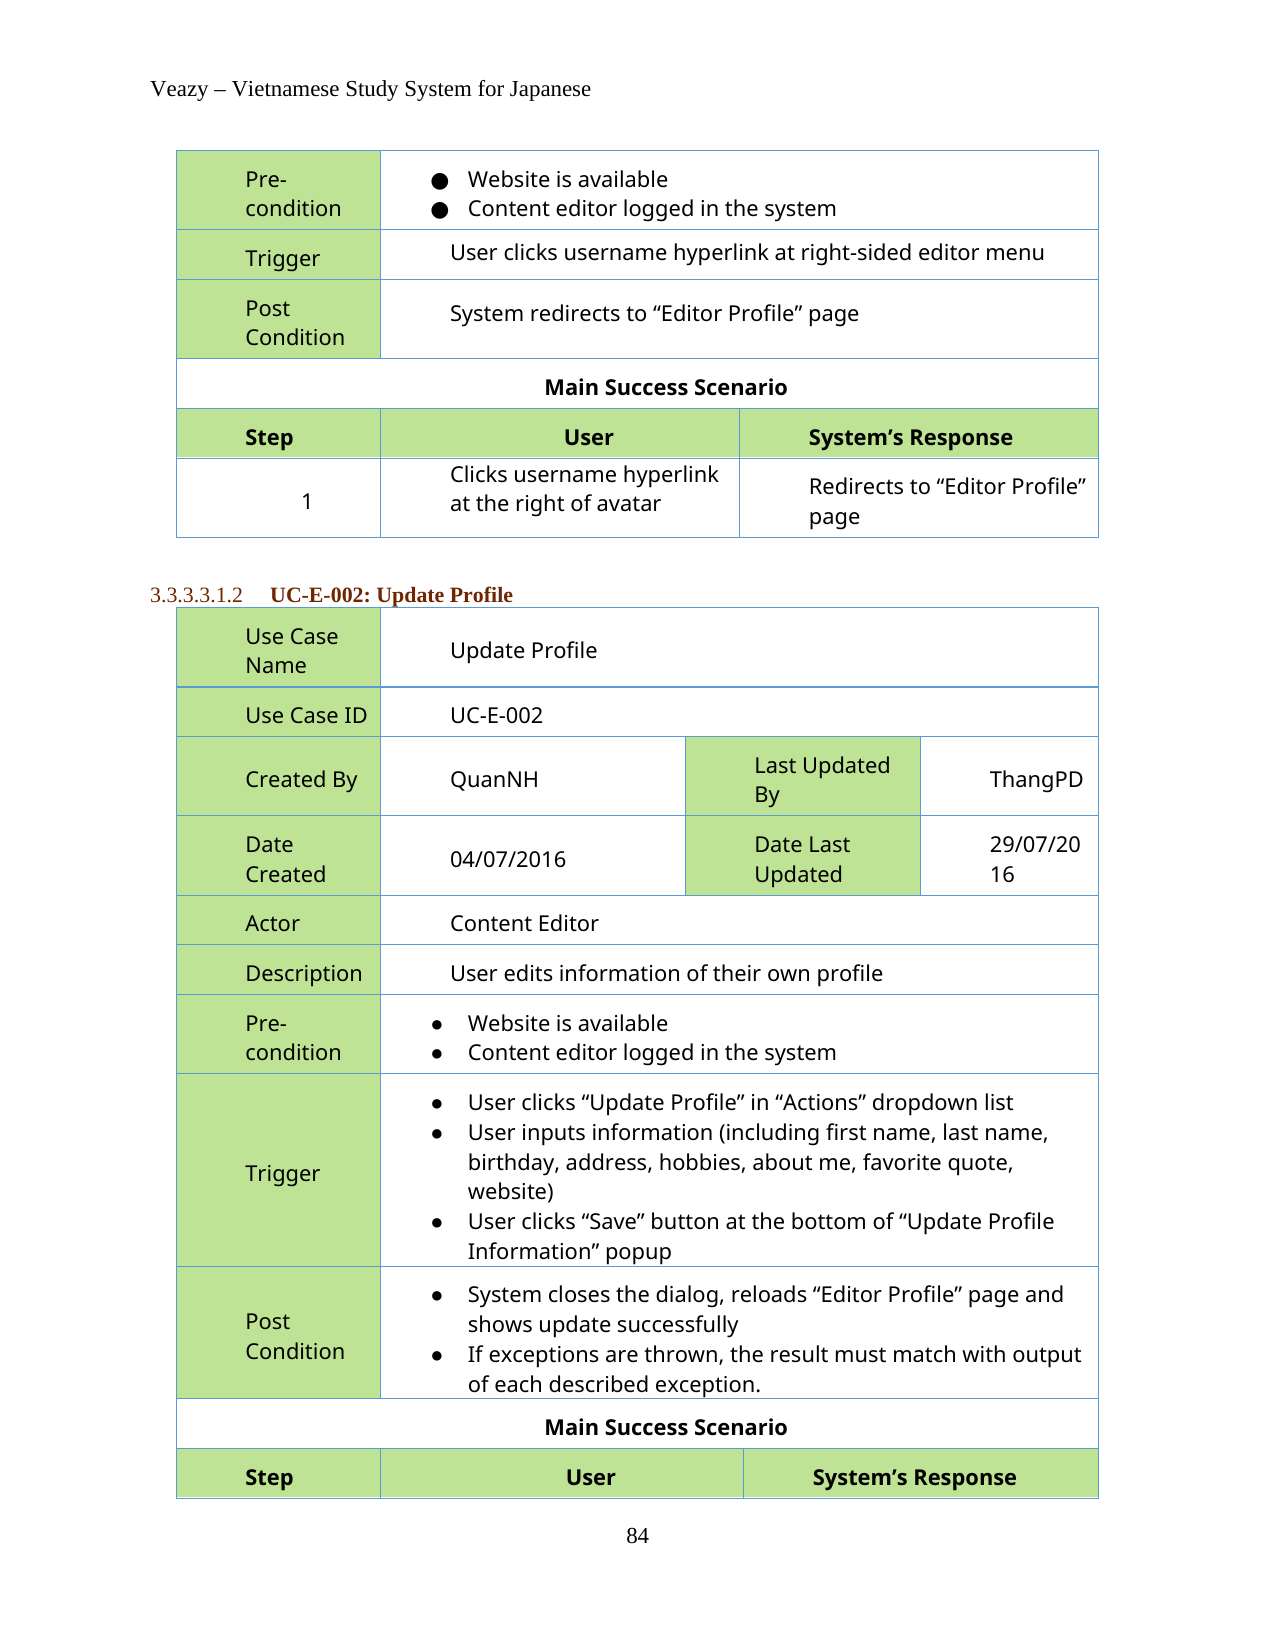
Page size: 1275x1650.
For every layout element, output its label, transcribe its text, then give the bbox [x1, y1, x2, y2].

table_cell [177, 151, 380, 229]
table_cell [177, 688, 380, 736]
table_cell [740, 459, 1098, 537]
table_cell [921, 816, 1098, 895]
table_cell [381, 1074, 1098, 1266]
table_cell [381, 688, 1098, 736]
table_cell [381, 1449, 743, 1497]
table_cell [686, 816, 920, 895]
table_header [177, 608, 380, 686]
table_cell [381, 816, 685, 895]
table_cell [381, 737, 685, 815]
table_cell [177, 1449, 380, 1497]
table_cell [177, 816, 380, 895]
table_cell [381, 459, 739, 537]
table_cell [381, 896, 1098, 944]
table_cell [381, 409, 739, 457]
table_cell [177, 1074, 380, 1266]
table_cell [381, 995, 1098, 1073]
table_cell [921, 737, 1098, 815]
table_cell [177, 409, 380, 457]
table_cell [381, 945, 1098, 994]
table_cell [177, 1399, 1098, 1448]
subtitle UC-E-002: Update Profile [150, 582, 1125, 607]
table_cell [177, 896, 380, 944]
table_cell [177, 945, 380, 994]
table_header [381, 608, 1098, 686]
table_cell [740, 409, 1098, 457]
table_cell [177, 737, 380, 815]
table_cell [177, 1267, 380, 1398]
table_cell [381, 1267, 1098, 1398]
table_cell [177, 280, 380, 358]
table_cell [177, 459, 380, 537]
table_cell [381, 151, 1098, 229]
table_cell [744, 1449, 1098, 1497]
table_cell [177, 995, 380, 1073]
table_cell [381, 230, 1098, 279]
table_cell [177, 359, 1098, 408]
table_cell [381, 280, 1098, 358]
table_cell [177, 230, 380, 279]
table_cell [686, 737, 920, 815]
